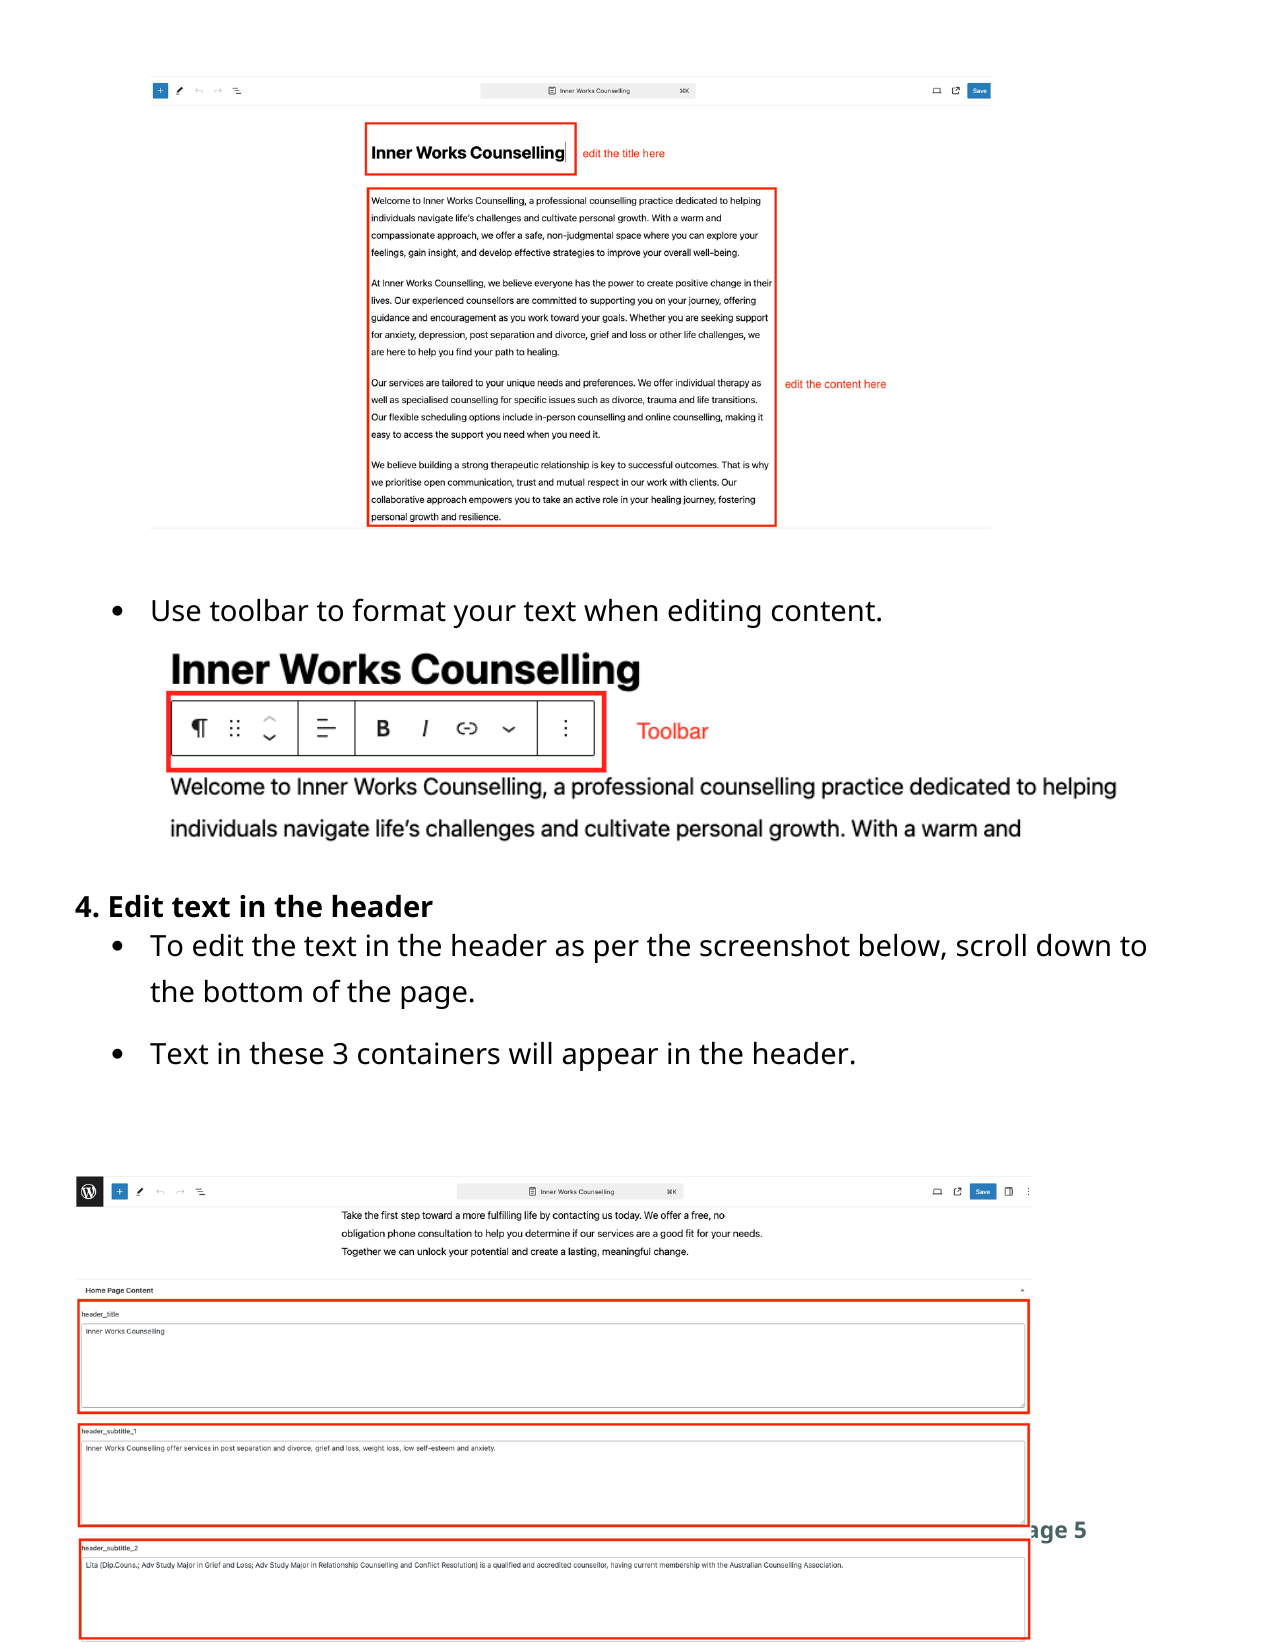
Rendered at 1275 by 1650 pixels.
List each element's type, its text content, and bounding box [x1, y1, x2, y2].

text 4. Edit text in the header [75, 886, 1200, 926]
list Text in these 3 containers will appear in the header. [112, 1034, 1200, 1073]
picture [150, 75, 991, 539]
list To edit the text in the header as per the screenshot below, scroll down to the bottom of the page. [112, 926, 1200, 1011]
picture [75, 1174, 1032, 1647]
picture [150, 636, 1134, 860]
list Use toolbar to format your text when editing content. [112, 590, 1200, 630]
